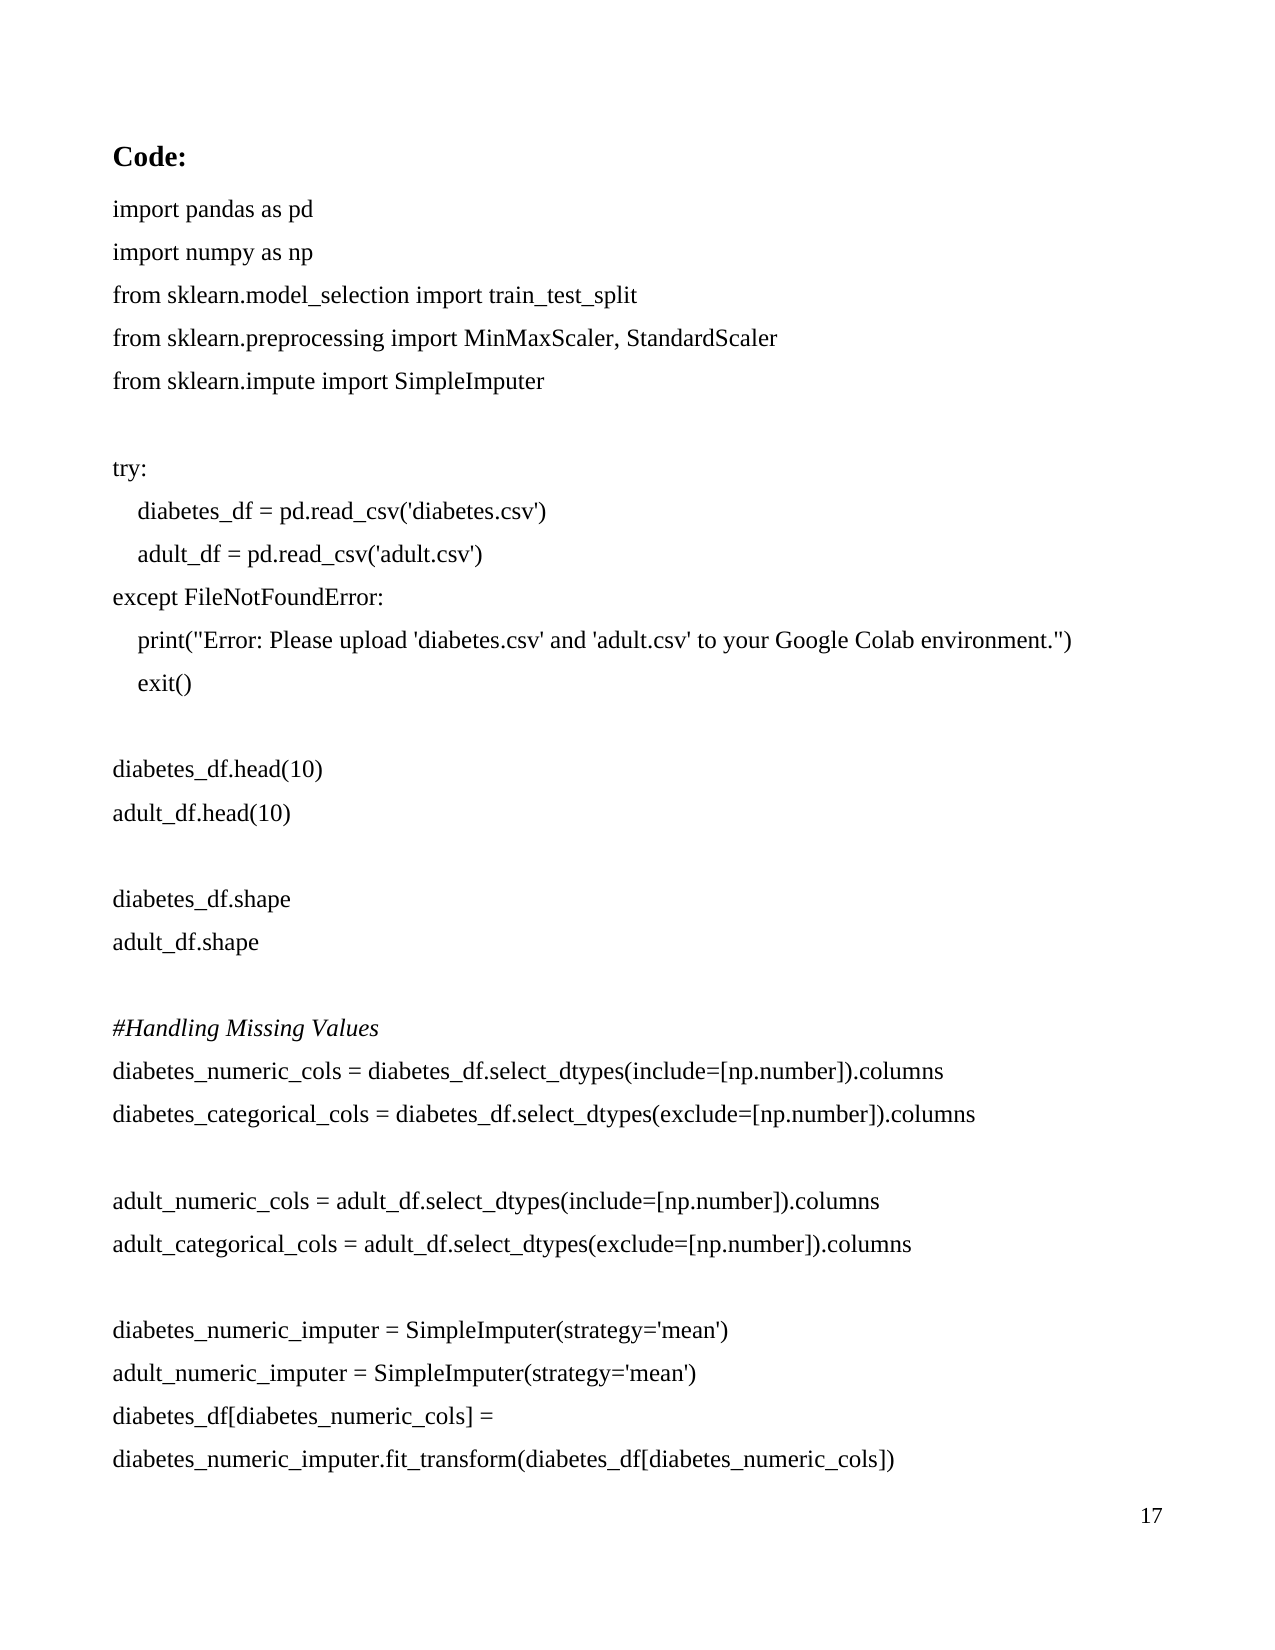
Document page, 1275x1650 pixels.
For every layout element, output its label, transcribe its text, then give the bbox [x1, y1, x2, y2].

text from sklearn.preprocessing import MinMaxScaler, StandardScaler [112, 323, 1162, 352]
text adult_numeric_cols = adult_df.select_dtypes(include=[np.number]).columns [112, 1186, 1162, 1214]
text diabetes_df[diabetes_numeric_cols] = diabetes_numeric_imputer.fit_transform(diabetes_df[diabetes_numeric_cols]) [112, 1401, 1162, 1473]
text adult_numeric_imputer = SimpleImputer(strategy='mean') [112, 1358, 1162, 1387]
text diabetes_df.head(10) [112, 754, 1162, 783]
text adult_categorical_cols = adult_df.select_dtypes(exclude=[np.number]).columns [112, 1229, 1162, 1258]
text adult_df.shape [112, 927, 1162, 956]
text adult_df = pd.read_csv('adult.csv') [112, 539, 1162, 568]
text diabetes_numeric_imputer = SimpleImputer(strategy='mean') [112, 1315, 1162, 1344]
text from sklearn.model_selection import train_test_split [112, 280, 1162, 309]
text adult_df.head(10) [112, 798, 1162, 826]
text diabetes_df = pd.read_csv('diabetes.csv') [112, 496, 1162, 524]
text diabetes_df.shape [112, 884, 1162, 913]
text except FileNotFoundError: [112, 582, 1162, 611]
text from sklearn.impute import SimpleImputer [112, 366, 1162, 395]
text print("Error: Please upload 'diabetes.csv' and 'adult.csv' to your Google Colab environment.") [112, 625, 1162, 654]
text Code: [112, 139, 1162, 173]
text diabetes_categorical_cols = diabetes_df.select_dtypes(exclude=[np.number]).columns [112, 1099, 1162, 1128]
text try: [112, 453, 1162, 481]
text diabetes_numeric_cols = diabetes_df.select_dtypes(include=[np.number]).columns [112, 1056, 1162, 1085]
text import numpy as np [112, 237, 1162, 266]
text exit() [112, 668, 1162, 697]
text import pandas as pd [112, 194, 1162, 223]
text #Handling Missing Values [112, 1013, 1162, 1042]
